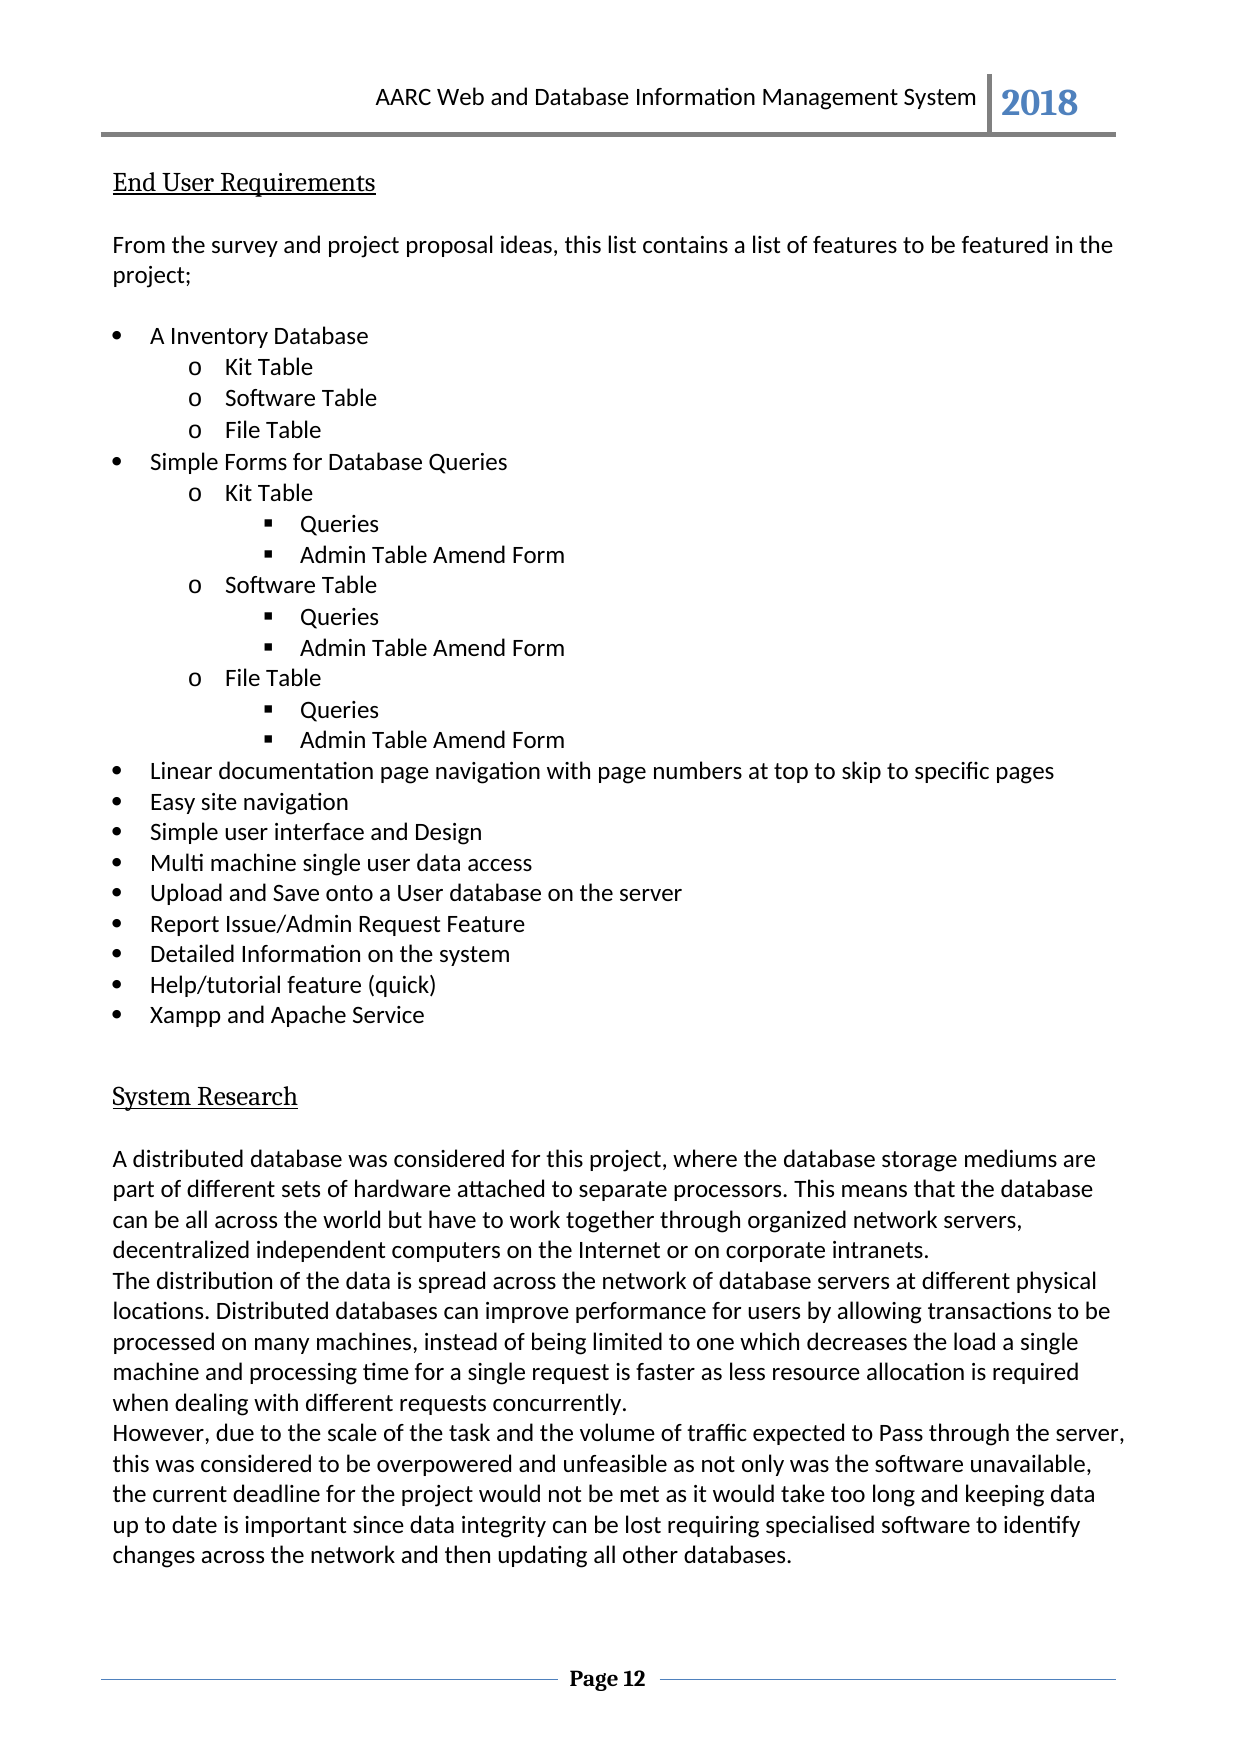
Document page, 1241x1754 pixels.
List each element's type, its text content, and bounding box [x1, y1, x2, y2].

text The distribution of the data is spread across the network of database servers at different physical locations. Distributed databases can improve performance for users by allowing transactions to be processed on many machines, instead of being limited to one which decreases the load a single machine and processing time for a single request is faster as less resource allocation is required when dealing with different requests concurrently. [112, 1265, 1128, 1417]
list Admin Table Amend Form [262, 632, 1128, 662]
list Report Issue/Admin Request Feature [112, 908, 1128, 938]
list Linear documentation page navigation with page numbers at top to skip to specific pages [112, 755, 1128, 786]
list File Table [187, 414, 1128, 446]
list A Inventory Database [112, 320, 1128, 351]
list Queries [262, 601, 1128, 632]
list Detailed Information on the system [112, 938, 1128, 969]
list Multi machine single user data access [112, 847, 1128, 877]
list File Table [187, 662, 1128, 694]
subtitle System Research [112, 1081, 1128, 1112]
text From the survey and project proposal ideas, this list contains a list of features to be featured in the project; [112, 229, 1128, 290]
subtitle End User Requirements [112, 167, 1128, 198]
list Simple user interface and Design [112, 816, 1128, 847]
list Software Table [187, 569, 1128, 601]
list Upload and Save onto a User database on the server [112, 877, 1128, 908]
list Simple Forms for Database Queries [112, 446, 1128, 477]
list Queries [262, 694, 1128, 724]
list Xampp and Apache Service [112, 999, 1128, 1030]
list Queries [262, 508, 1128, 539]
list Admin Table Amend Form [262, 539, 1128, 569]
list Software Table [187, 383, 1128, 414]
list Kit Table [187, 477, 1128, 508]
list Easy site navigation [112, 786, 1128, 816]
text A distributed database was considered for this project, where the database storage mediums are part of different sets of hardware attached to separate processors. This means that the database can be all across the world but have to work together through organized network servers, decentralized independent computers on the Internet or on corporate intranets. [112, 1143, 1128, 1265]
list Help/tutorial feature (quick) [112, 969, 1128, 999]
list Admin Table Amend Form [262, 724, 1128, 755]
list Kit Table [187, 351, 1128, 383]
text However, due to the scale of the task and the volume of traffic expected to Pass through the server, this was considered to be overpowered and unfeasible as not only was the software unavailable, the current deadline for the project would not be met as it would take too long and keeping data up to date is important since data integrity can be lost requiring specialised software to identify changes across the network and then updating all other databases. [112, 1417, 1128, 1570]
